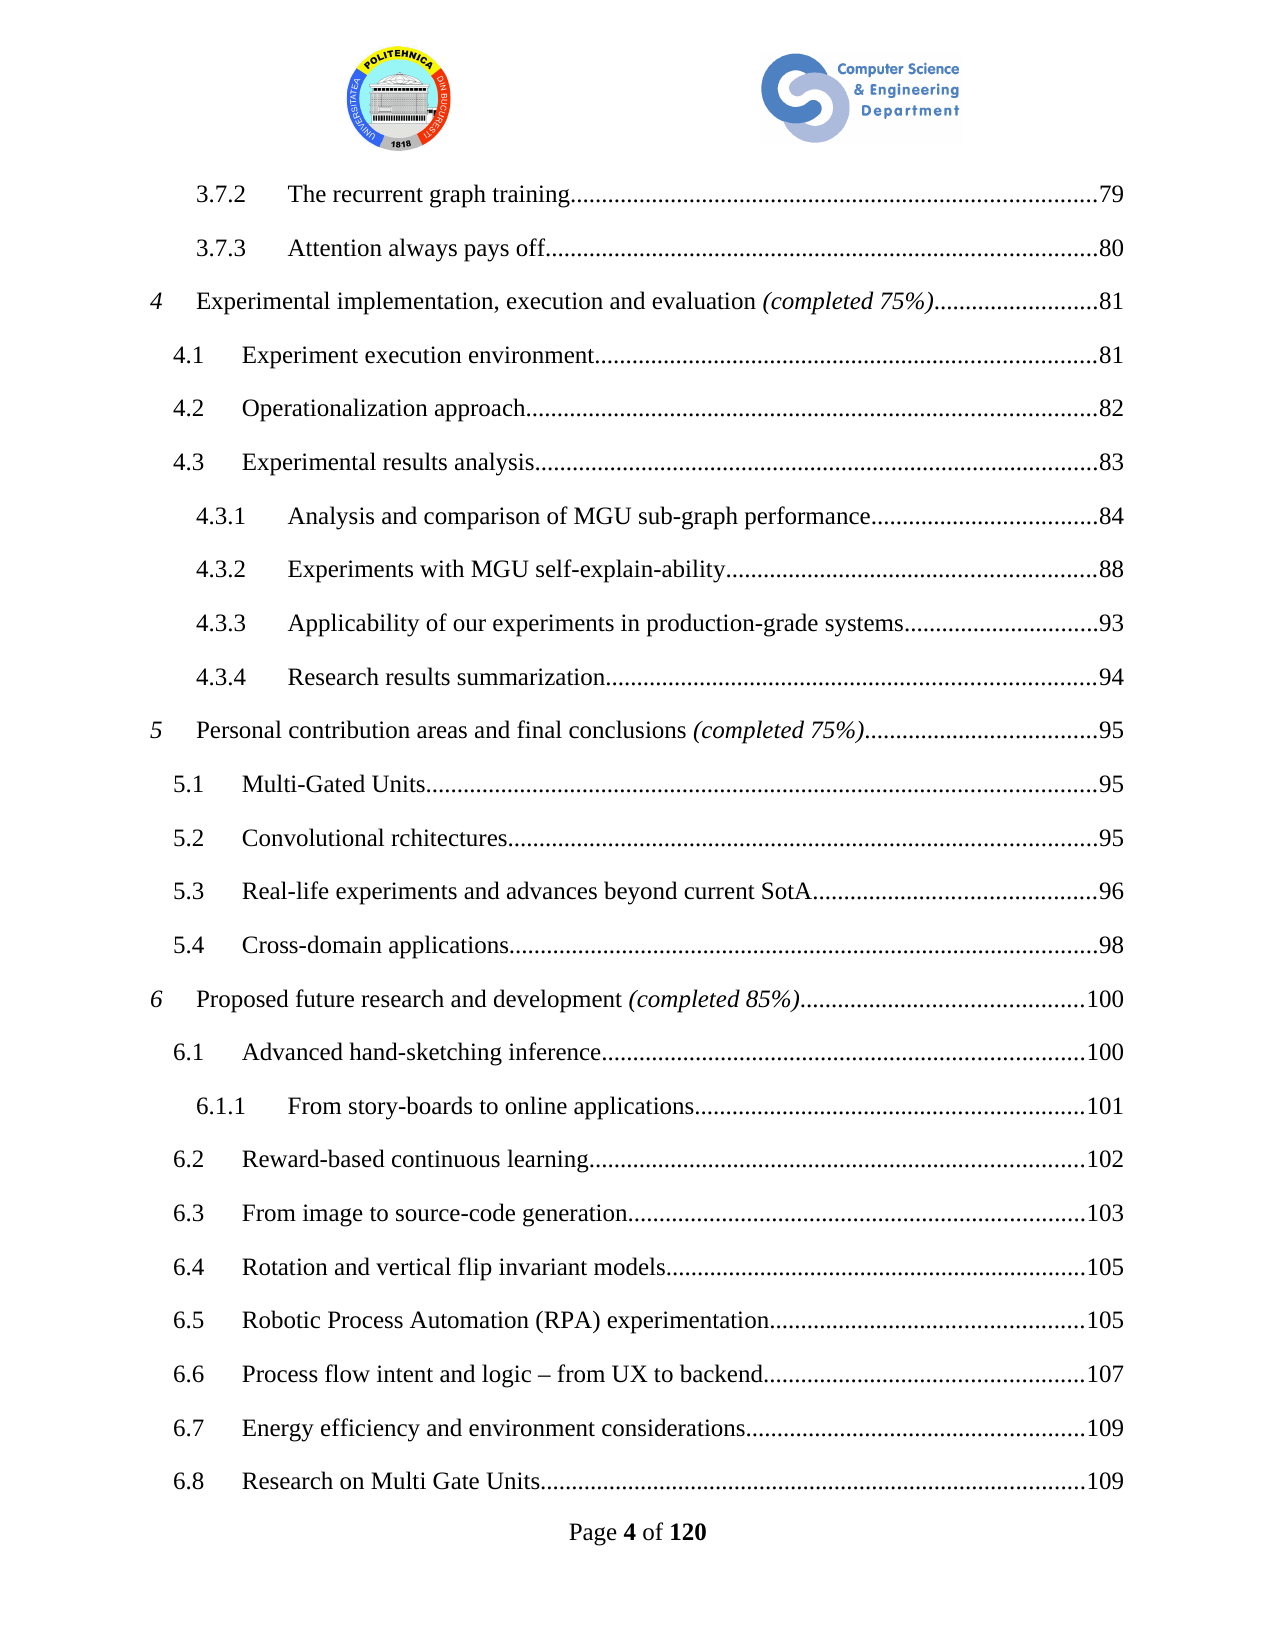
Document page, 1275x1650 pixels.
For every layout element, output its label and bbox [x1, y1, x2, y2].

picture [346, 46, 451, 151]
picture [760, 53, 963, 144]
